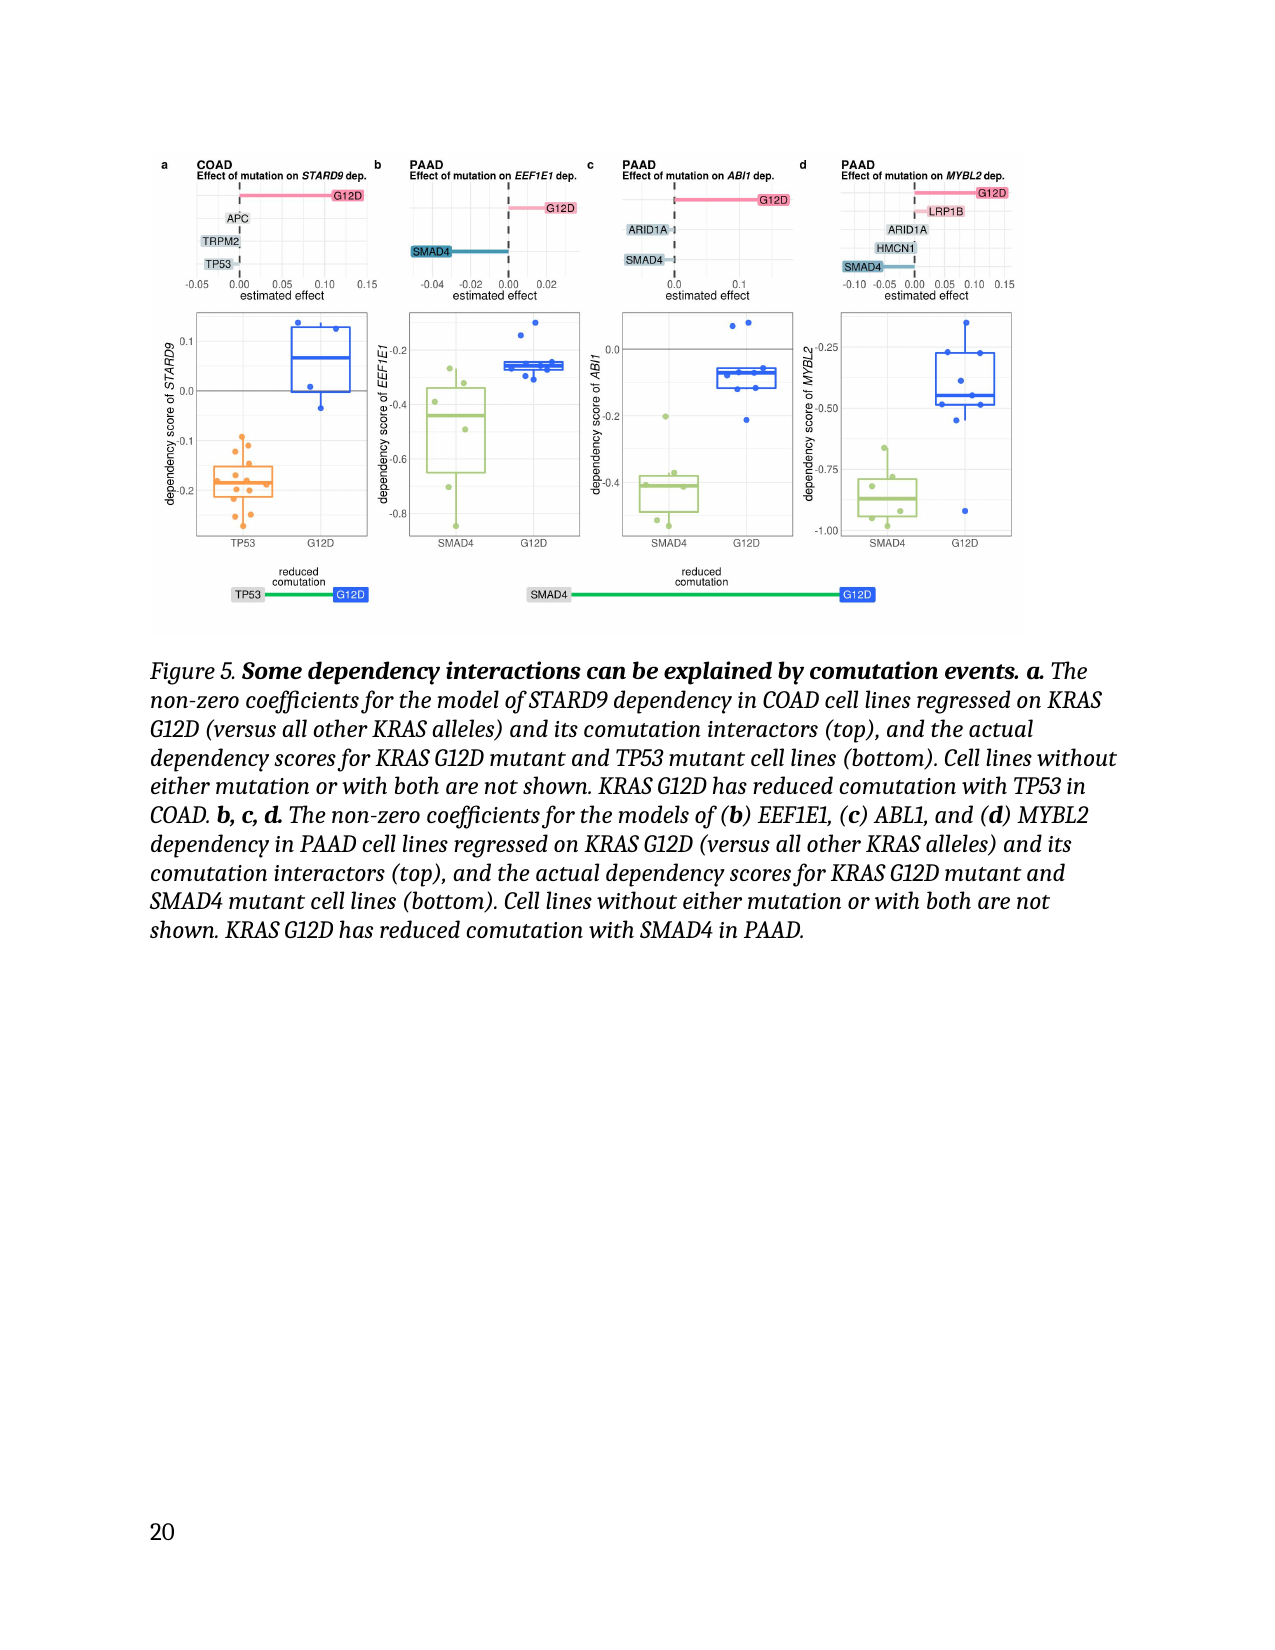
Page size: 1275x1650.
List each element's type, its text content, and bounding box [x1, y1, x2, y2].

text Figure 5. Some dependency interactions can be explained by comutation events. a. The non-zero coefficients for the model of STARD9 dependency in COAD cell lines regressed on KRAS G12D (versus all other KRAS alleles) and its comutation interactors (top), and the actual dependency scores for KRAS G12D mutant and TP53 mutant cell lines (bottom). Cell lines without either mutation or with both are not shown. KRAS G12D has reduced comutation with TP53 in COAD. b, c, d. The non-zero coefficients for the models of (b) EEF1E1, (c) ABL1, and (d) MYBL2 dependency in PAAD cell lines regressed on KRAS G12D (versus all other KRAS alleles) and its comutation interactors (top), and the actual dependency scores for KRAS G12D mutant and SMAD4 mutant cell lines (bottom). Cell lines without either mutation or with both are not shown. KRAS G12D has reduced comutation with SMAD4 in PAAD. [150, 657, 1125, 945]
picture [150, 150, 1025, 637]
